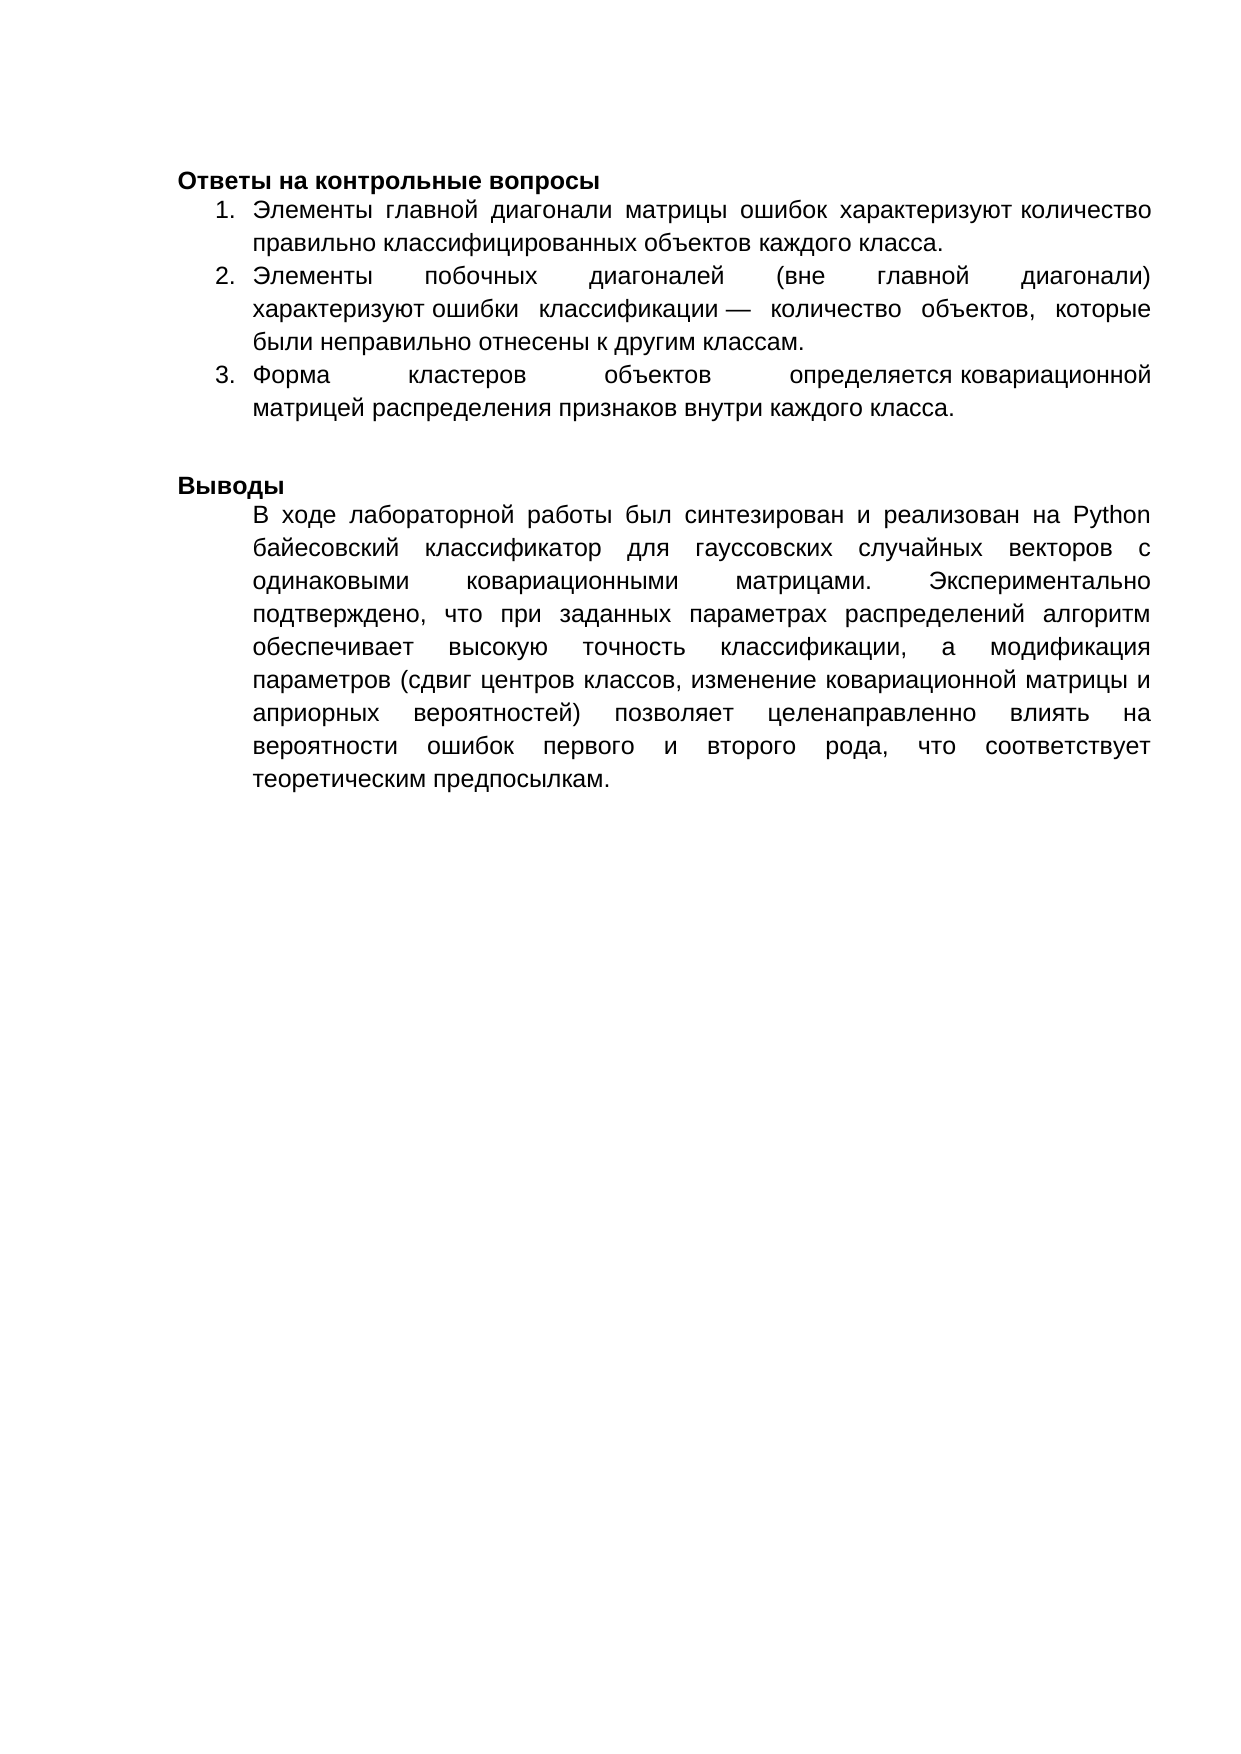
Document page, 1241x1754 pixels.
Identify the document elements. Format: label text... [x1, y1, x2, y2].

list Элементы главной диагонали матрицы ошибок характеризуют количество правильно классифицированных объектов каждого класса. [215, 194, 1152, 256]
list Элементы побочных диагоналей (вне главной диагонали) характеризуют ошибки классификации — количество объектов, которые были неправильно отнесены к другим классам. [215, 261, 1152, 355]
text В ходе лабораторной работы был синтезирован и реализован на Python байесовский классификатор для гауссовских случайных векторов с одинаковыми ковариационными матрицами. Экспериментально подтверждено, что при заданных параметрах распределений алгоритм обеспечивает высокую точность классификации, а модификация параметров (сдвиг центров классов, изменение ковариационной матрицы и априорных вероятностей) позволяет целенаправленно влиять на вероятности ошибок первого и второго рода, что соответствует теоретическим предпосылкам. [252, 500, 1152, 793]
subtitle Ответы на контрольные вопросы [177, 166, 1152, 194]
subtitle Выводы [177, 471, 1152, 500]
list Форма кластеров объектов определяется ковариационной матрицей распределения признаков внутри каждого класса. [215, 360, 1152, 421]
